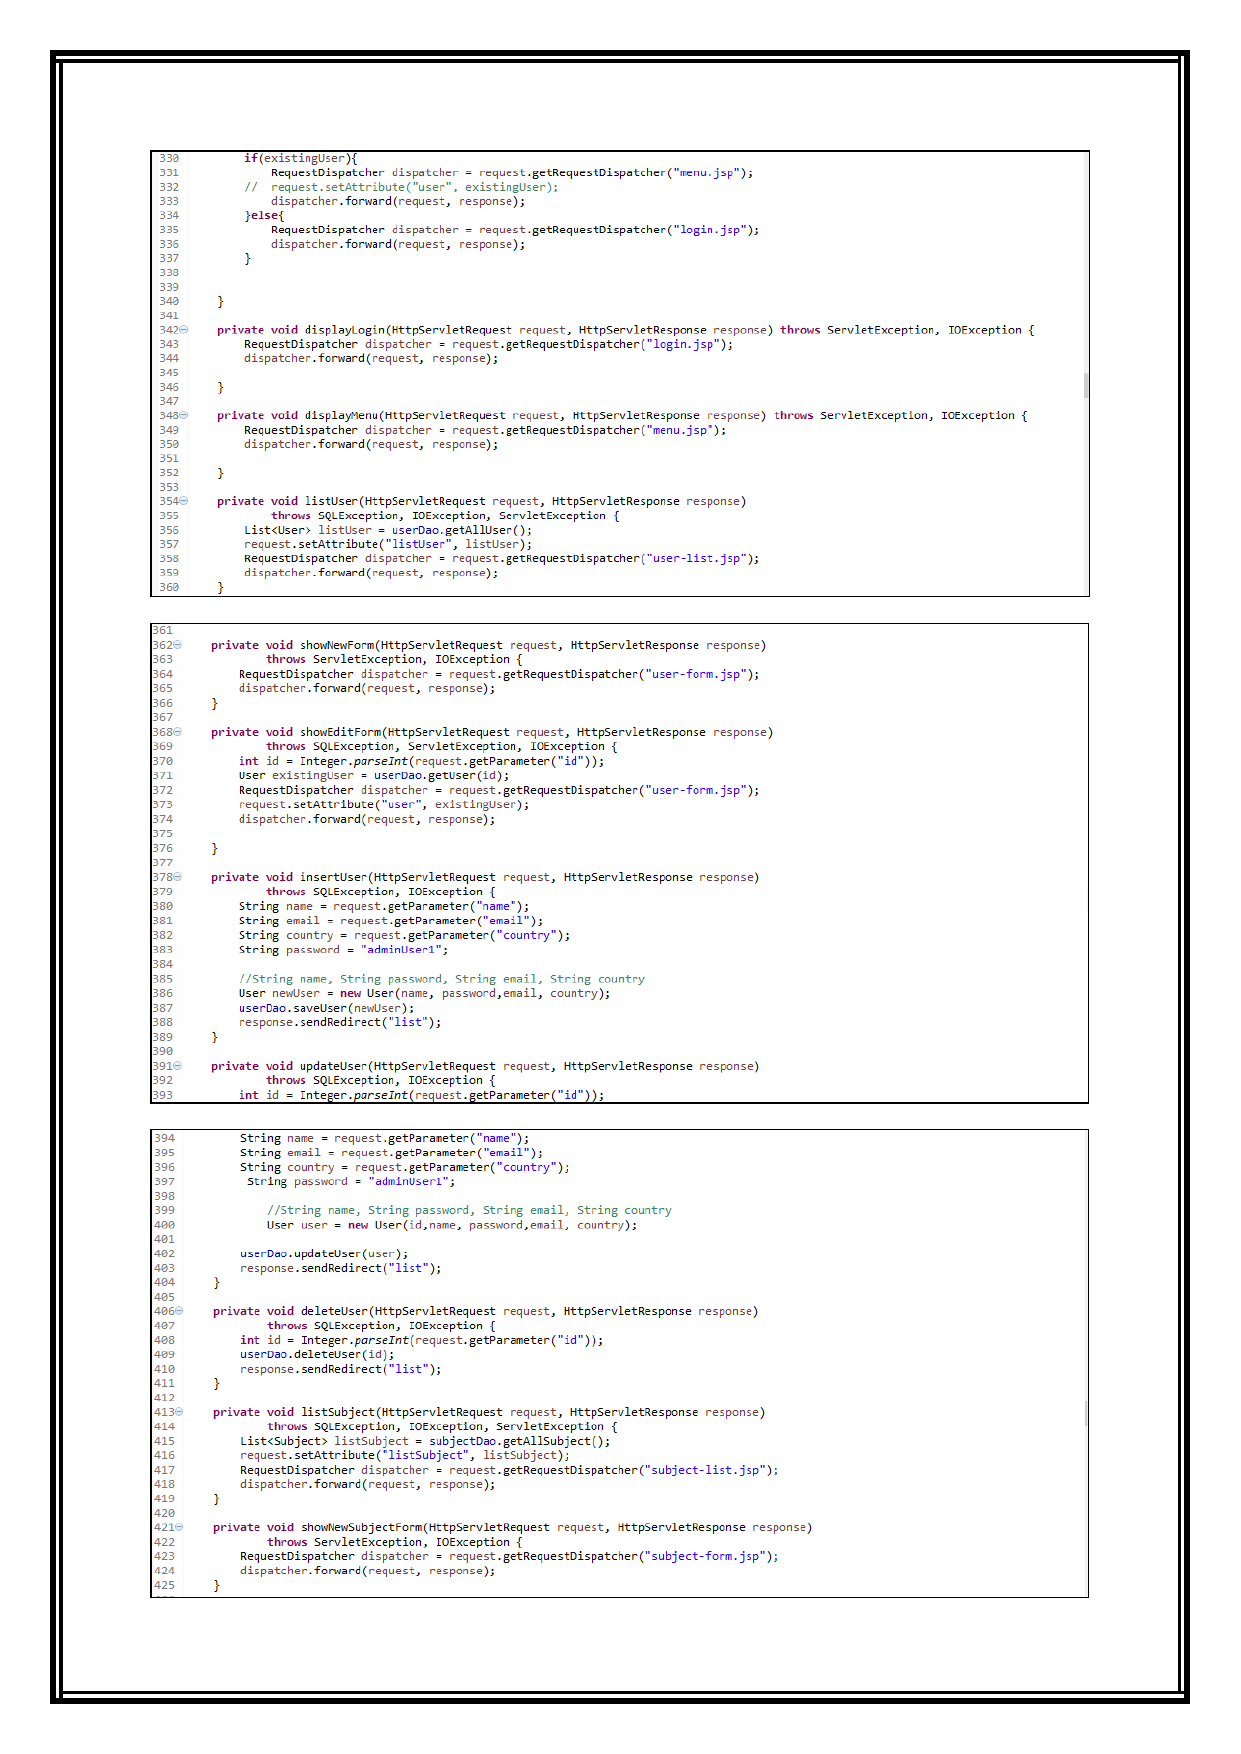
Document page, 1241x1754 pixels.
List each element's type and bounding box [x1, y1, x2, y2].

picture [152, 624, 1088, 1102]
picture [152, 1130, 1088, 1597]
picture [152, 152, 1089, 596]
